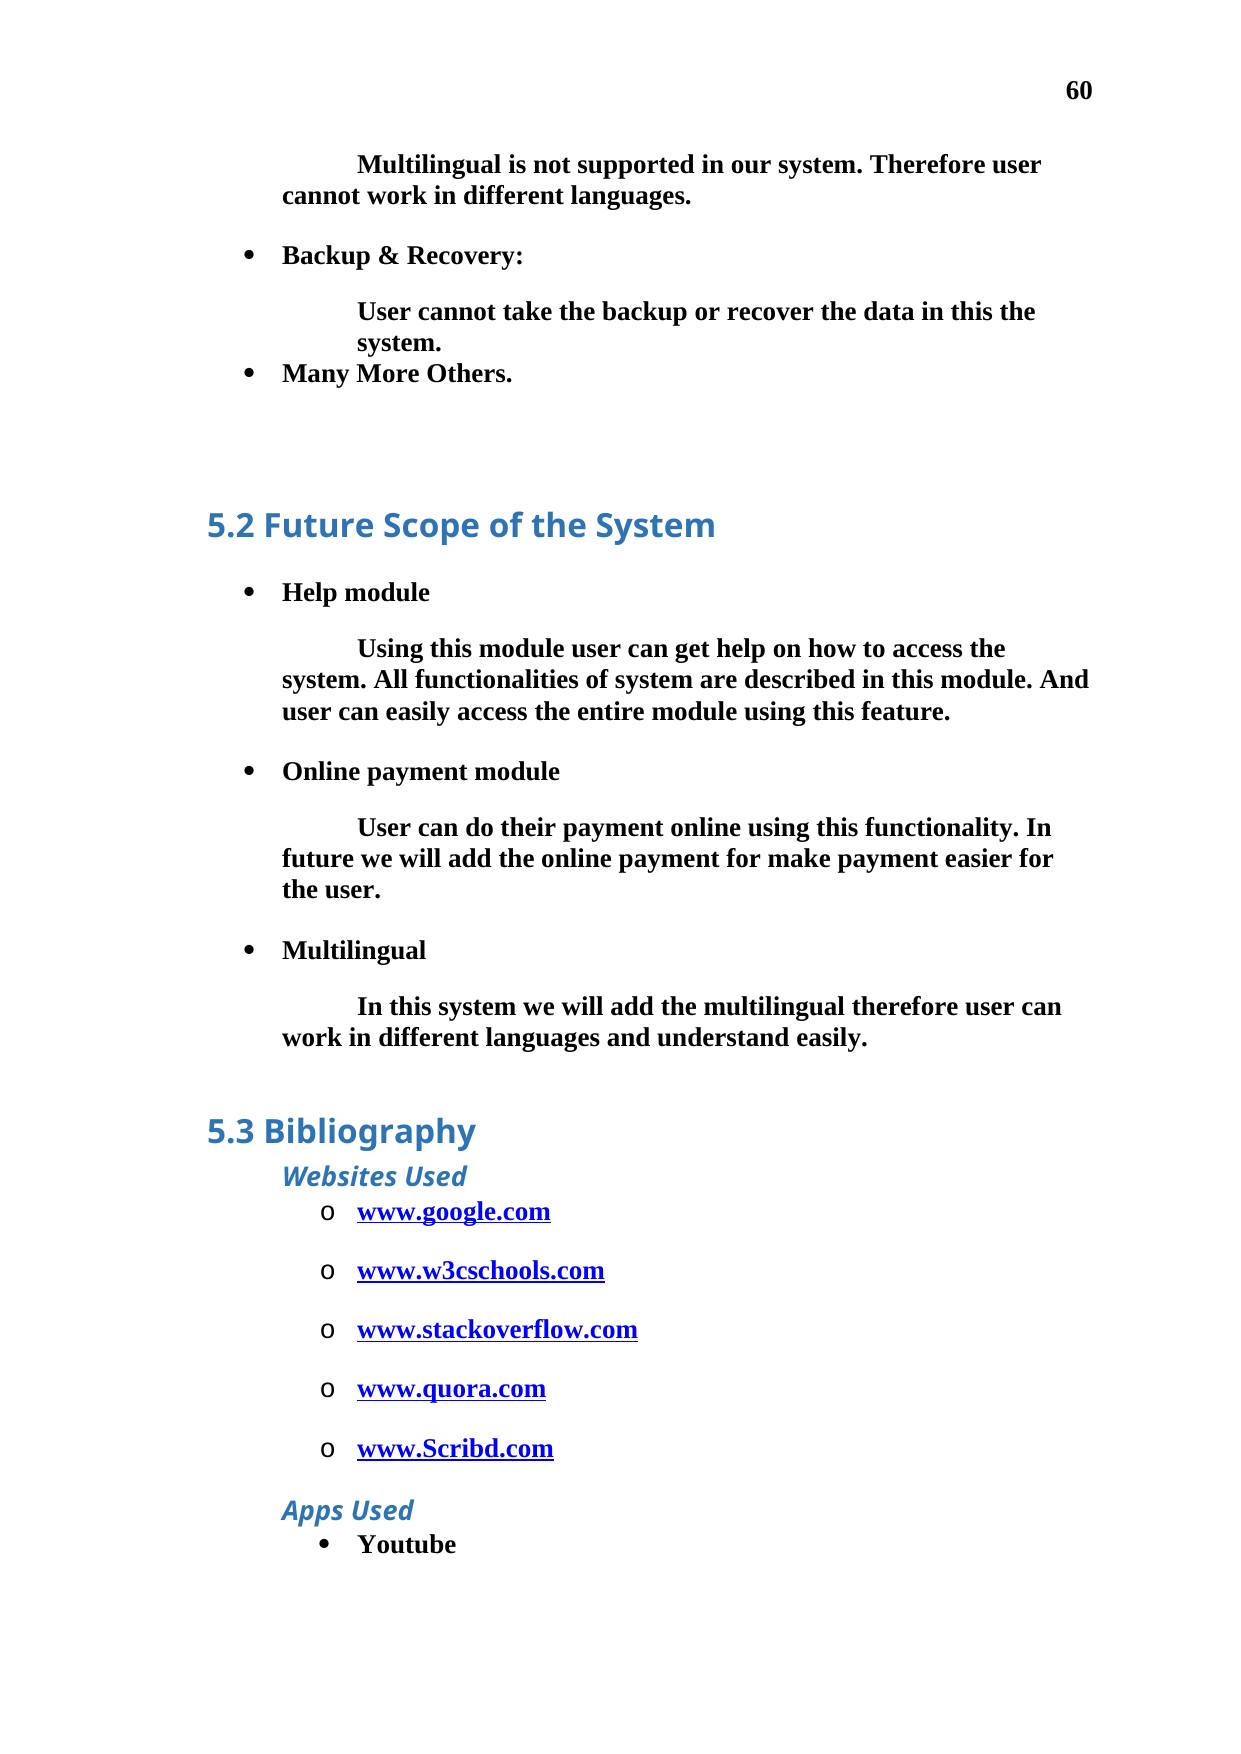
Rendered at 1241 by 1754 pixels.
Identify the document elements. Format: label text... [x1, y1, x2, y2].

list www.Scribd.com [319, 1432, 1092, 1465]
list www.w3cschools.com [319, 1254, 1092, 1287]
subtitle 5.3 Bibliography [207, 1108, 1092, 1154]
list Youtube [319, 1528, 1092, 1559]
list www.quora.com [319, 1373, 1092, 1406]
list www.google.com [319, 1195, 1092, 1228]
text User can do their payment online using this functionality. In future we will add the online payment for make payment easier for the user. [282, 811, 1092, 904]
text User cannot take the backup or recover the data in this the system. [357, 295, 1092, 358]
list Online payment module [244, 755, 1092, 786]
text Using this module user can get help on how to access the system. All functionalities of system are described in this module. And user can easily access the entire module using this feature. [282, 632, 1092, 726]
text In this system we will add the multilingual therefore user can work in different languages and understand easily. [282, 990, 1092, 1052]
text Multilingual is not supported in our system. Therefore user cannot work in different languages. [282, 148, 1092, 210]
list Help module [244, 576, 1092, 607]
list www.stackoverflow.com [319, 1313, 1092, 1347]
text Apps Used [207, 1491, 1092, 1528]
subtitle 5.2 Future Scope of the System [207, 502, 1092, 547]
list Many More Others. [244, 358, 1092, 389]
list Multilingual [244, 934, 1092, 965]
list Backup & Recovery: [244, 239, 1092, 270]
subtitle Websites Used [207, 1158, 1092, 1195]
